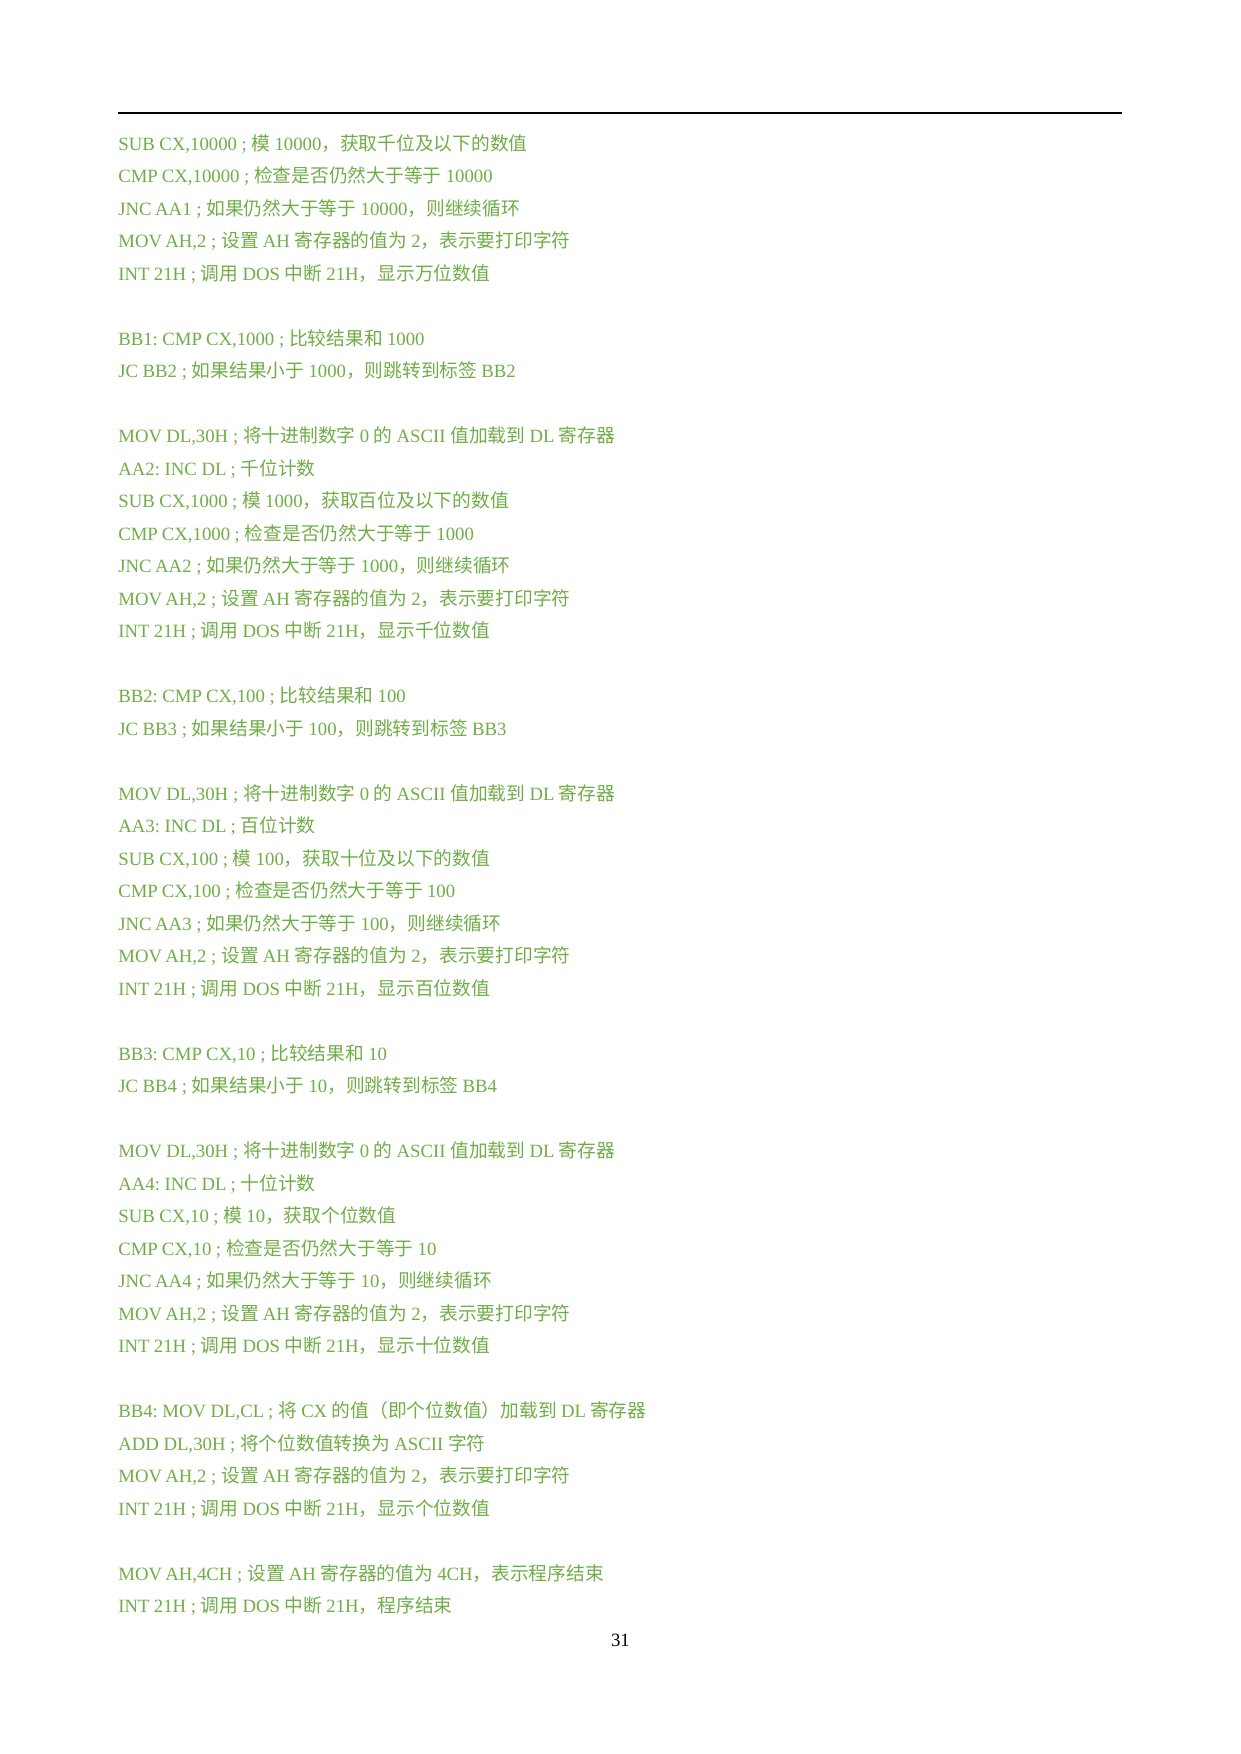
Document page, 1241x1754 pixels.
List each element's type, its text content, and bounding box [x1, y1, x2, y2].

text INT 21H ; 调用 DOS 中断 21H，显示十位数值 [118, 1328, 1122, 1361]
text SUB CX,1000 ; 模 1000，获取百位及以下的数值 [118, 483, 1122, 516]
text AA4: INC DL ; 十位计数 [118, 1166, 1122, 1198]
text JNC AA4 ; 如果仍然大于等于 10，则继续循环 [118, 1263, 1122, 1296]
text BB2: CMP CX,100 ; 比较结果和 100 [118, 678, 1122, 711]
text JC BB3 ; 如果结果小于 100，则跳转到标签 BB3 [118, 711, 1122, 743]
text JC BB4 ; 如果结果小于 10，则跳转到标签 BB4 [118, 1068, 1122, 1101]
text INT 21H ; 调用 DOS 中断 21H，显示个位数值 [118, 1491, 1122, 1523]
text INT 21H ; 调用 DOS 中断 21H，显示百位数值 [118, 971, 1122, 1003]
text CMP CX,10000 ; 检查是否仍然大于等于 10000 [118, 158, 1122, 191]
text CMP CX,100 ; 检查是否仍然大于等于 100 [118, 873, 1122, 906]
text MOV DL,30H ; 将十进制数字 0 的 ASCII 值加载到 DL 寄存器 [118, 418, 1122, 451]
text BB4: MOV DL,CL ; 将 CX 的值（即个位数值）加载到 DL 寄存器 [118, 1393, 1122, 1426]
text JNC AA3 ; 如果仍然大于等于 100，则继续循环 [118, 906, 1122, 938]
text INT 21H ; 调用 DOS 中断 21H，显示万位数值 [118, 256, 1122, 288]
text MOV DL,30H ; 将十进制数字 0 的 ASCII 值加载到 DL 寄存器 [118, 1133, 1122, 1166]
text MOV AH,2 ; 设置 AH 寄存器的值为 2，表示要打印字符 [118, 1296, 1122, 1328]
text MOV AH,2 ; 设置 AH 寄存器的值为 2，表示要打印字符 [118, 938, 1122, 971]
text BB1: CMP CX,1000 ; 比较结果和 1000 [118, 321, 1122, 353]
text JNC AA2 ; 如果仍然大于等于 1000，则继续循环 [118, 548, 1122, 581]
text INT 21H ; 调用 DOS 中断 21H，程序结束 [118, 1588, 1122, 1621]
text CMP CX,10 ; 检查是否仍然大于等于 10 [118, 1231, 1122, 1263]
text MOV AH,4CH ; 设置 AH 寄存器的值为 4CH，表示程序结束 [118, 1556, 1122, 1588]
text SUB CX,10000 ; 模 10000，获取千位及以下的数值 [118, 126, 1122, 158]
text INT 21H ; 调用 DOS 中断 21H，显示千位数值 [118, 613, 1122, 646]
text SUB CX,10 ; 模 10，获取个位数值 [118, 1198, 1122, 1231]
text JC BB2 ; 如果结果小于 1000，则跳转到标签 BB2 [118, 353, 1122, 386]
text MOV AH,2 ; 设置 AH 寄存器的值为 2，表示要打印字符 [118, 1458, 1122, 1491]
text AA2: INC DL ; 千位计数 [118, 451, 1122, 483]
text BB3: CMP CX,10 ; 比较结果和 10 [118, 1036, 1122, 1068]
text ADD DL,30H ; 将个位数值转换为 ASCII 字符 [118, 1426, 1122, 1458]
text MOV AH,2 ; 设置 AH 寄存器的值为 2，表示要打印字符 [118, 581, 1122, 613]
text MOV DL,30H ; 将十进制数字 0 的 ASCII 值加载到 DL 寄存器 [118, 776, 1122, 808]
text MOV AH,2 ; 设置 AH 寄存器的值为 2，表示要打印字符 [118, 223, 1122, 256]
text AA3: INC DL ; 百位计数 [118, 808, 1122, 841]
text JNC AA1 ; 如果仍然大于等于 10000，则继续循环 [118, 191, 1122, 223]
text CMP CX,1000 ; 检查是否仍然大于等于 1000 [118, 516, 1122, 548]
text SUB CX,100 ; 模 100，获取十位及以下的数值 [118, 841, 1122, 873]
